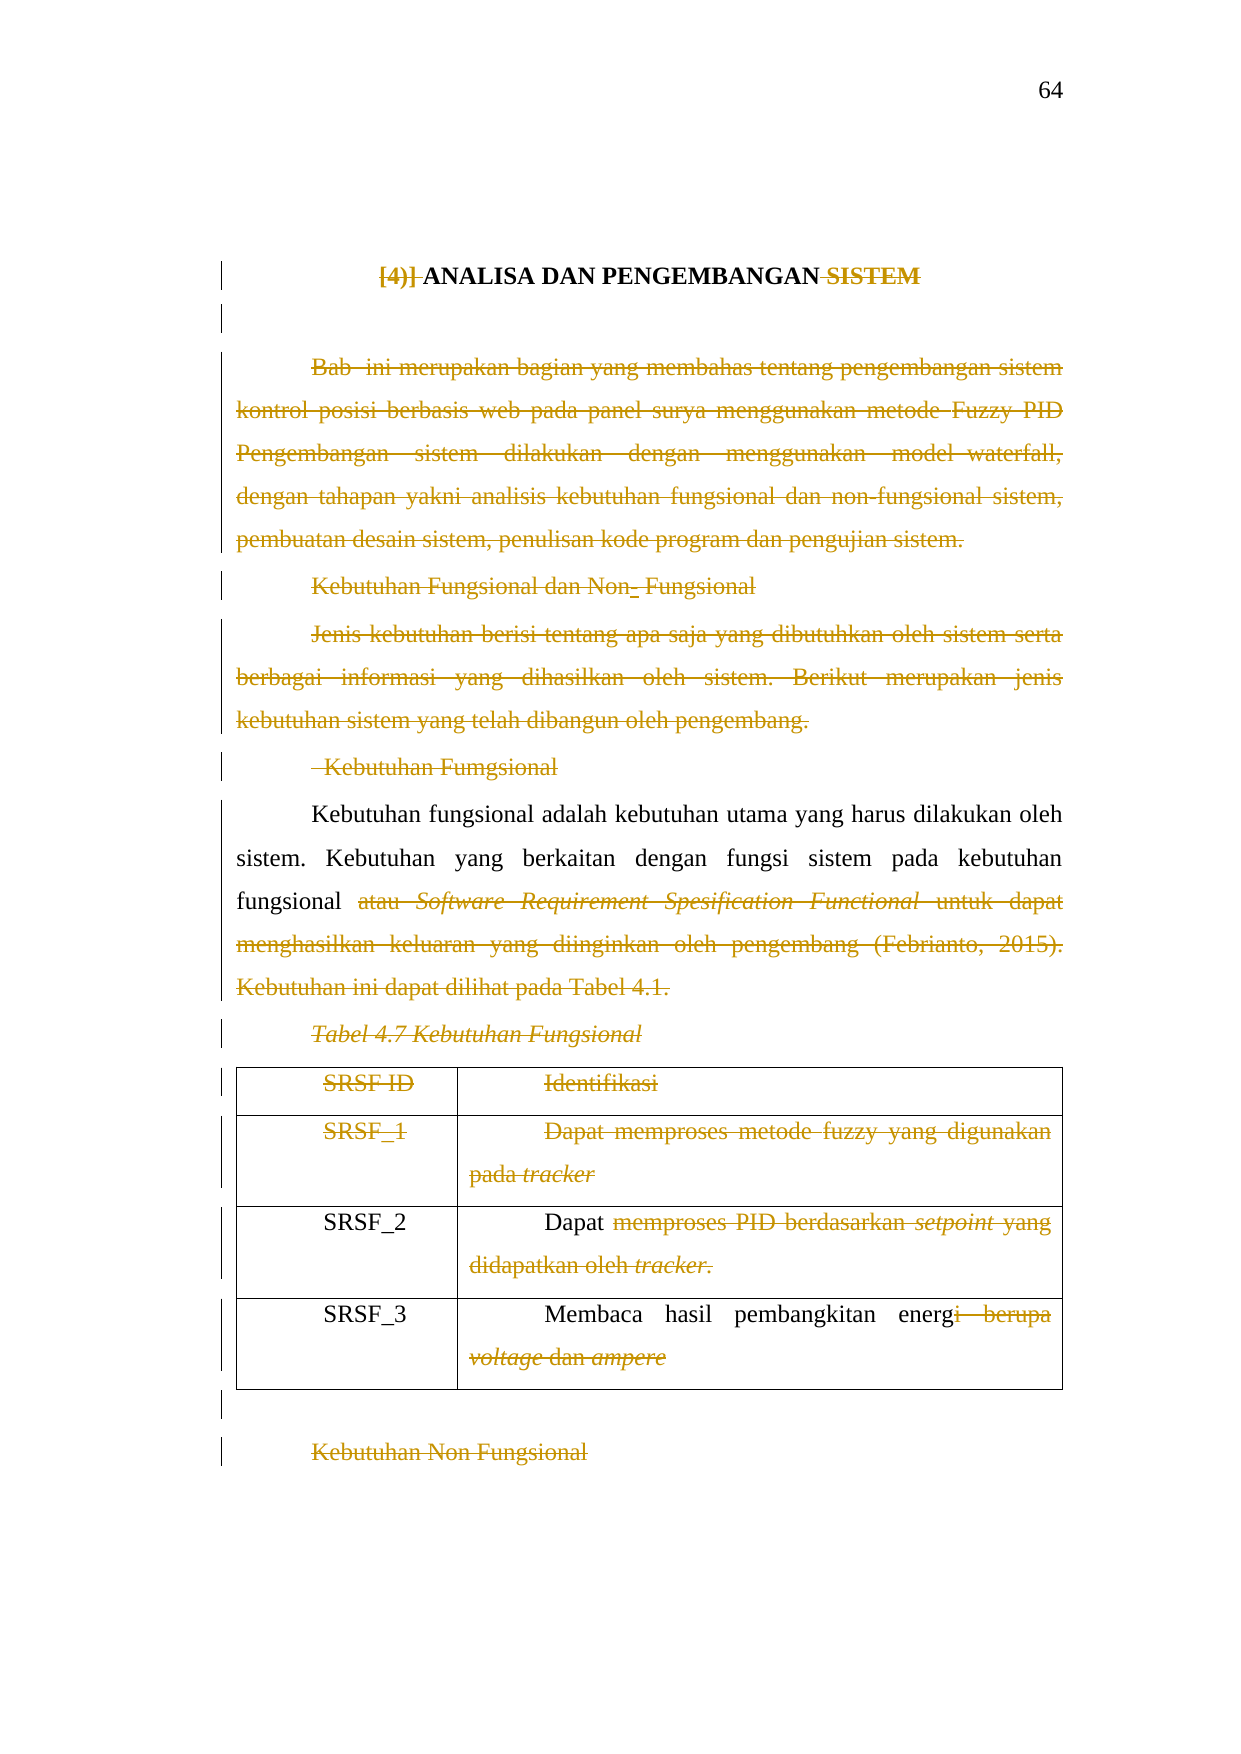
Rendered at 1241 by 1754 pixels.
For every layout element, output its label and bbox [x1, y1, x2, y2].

table_cell [458, 1116, 1062, 1206]
table_cell [237, 1207, 457, 1298]
table_cell [458, 1299, 1062, 1389]
table_header [237, 1068, 457, 1115]
table_cell [458, 1207, 1062, 1298]
table_header [458, 1068, 1062, 1115]
table_cell [237, 1116, 457, 1206]
table_cell [237, 1299, 457, 1389]
